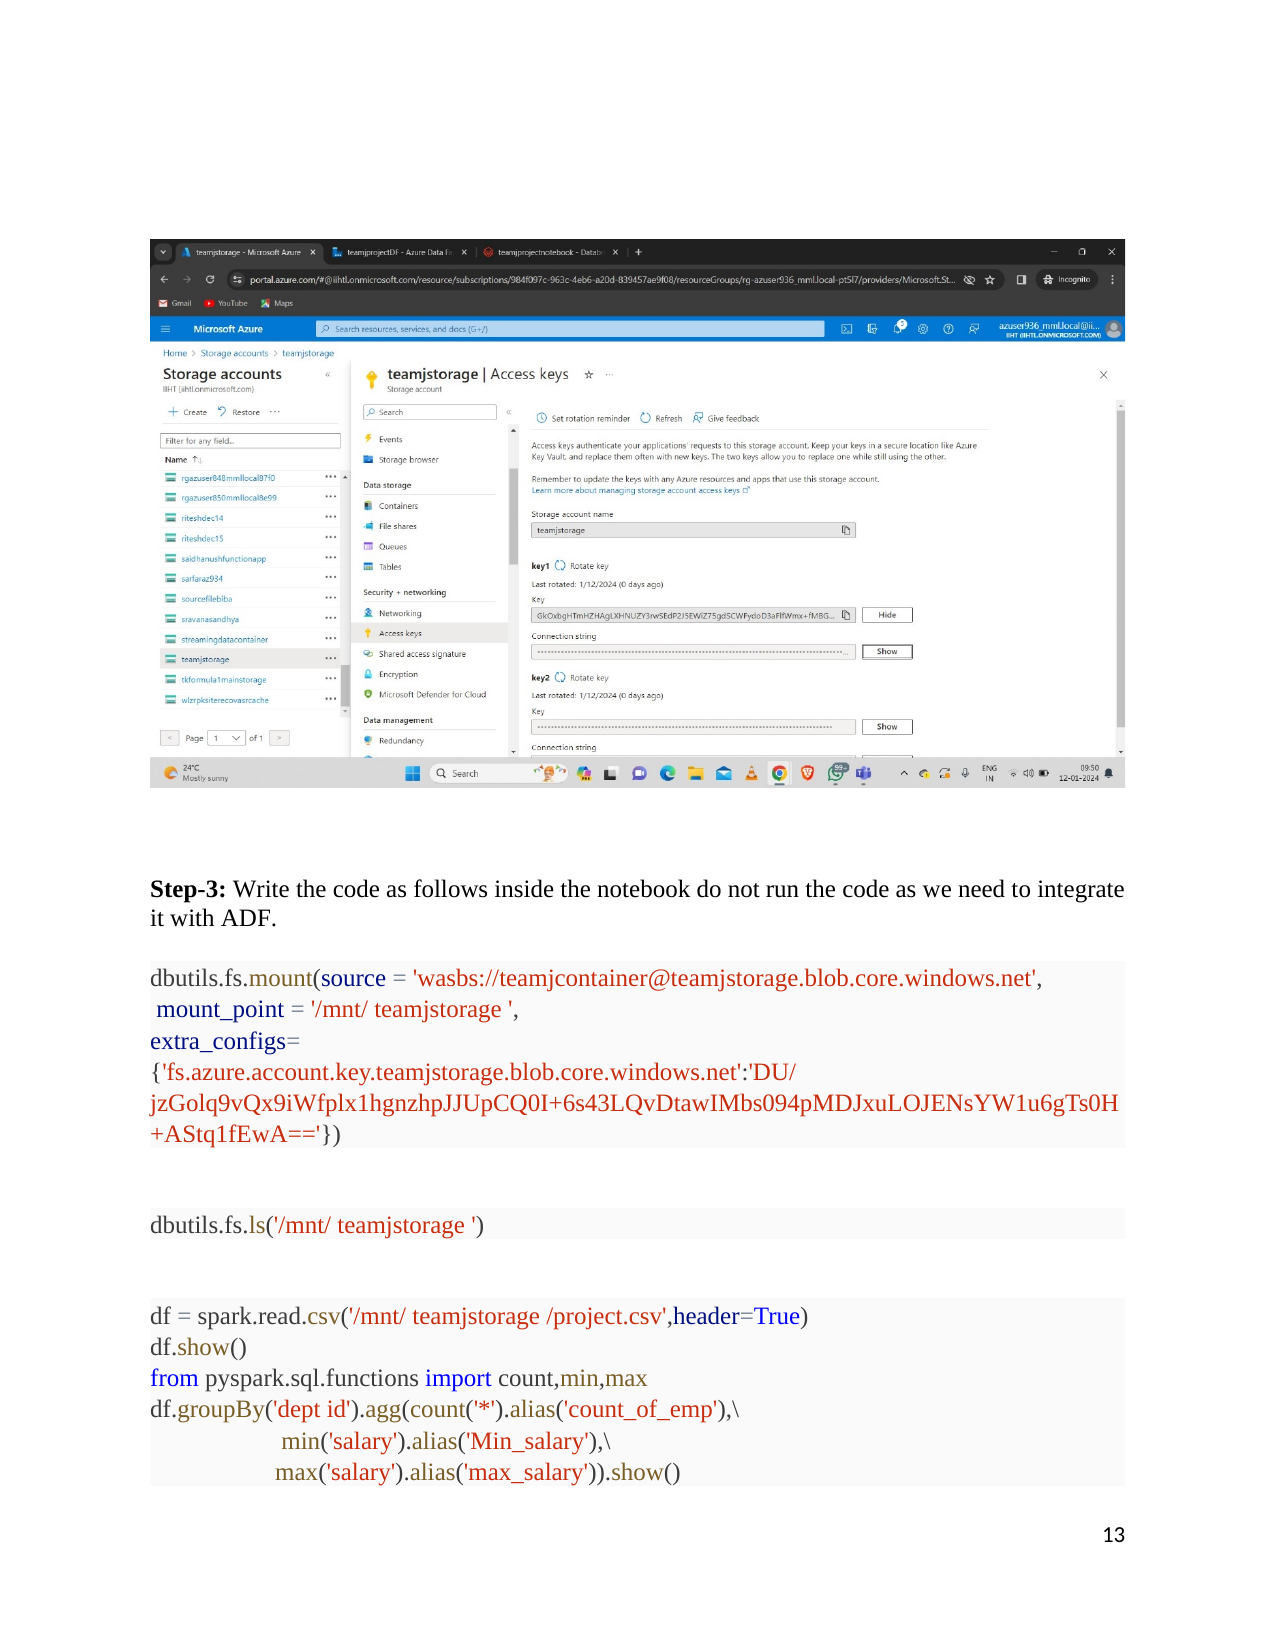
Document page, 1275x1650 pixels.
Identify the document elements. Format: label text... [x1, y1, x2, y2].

picture [150, 239, 1125, 788]
text mount_point = '/mnt/ teamjstorage ', [150, 992, 1125, 1023]
text df.groupBy('dept id').agg(count('*').alias('count_of_emp'),\ [150, 1392, 1125, 1423]
text min('salary').alias('Min_salary'),\ [150, 1423, 1125, 1454]
text Step-3: Write the code as follows inside the notebook do not run the code as we need to integrate it with ADF. [150, 874, 1125, 932]
text dbutils.fs.mount(source = 'wasbs://teamjcontainer@teamjstorage.blob.core.windows.net', [150, 961, 1125, 992]
text dbutils.fs.ls('/mnt/ teamjstorage ') [150, 1208, 1125, 1239]
text extra_configs= [150, 1023, 1125, 1054]
text df.show() [150, 1329, 1125, 1361]
text max('salary').alias('max_salary')).show() [150, 1454, 1125, 1486]
text df = spark.read.csv('/mnt/ teamjstorage /project.csv',header=True) [150, 1298, 1125, 1329]
text {'fs.azure.account.key.teamjstorage.blob.core.windows.net':'DU/jzGolq9vQx9iWfplx1hgnzhpJJUpCQ0I+6s43LQvDtawIMbs094pMDJxuLOJENsYW1u6gTs0H+AStq1fEwA=='}) [150, 1054, 1125, 1148]
text from pyspark.sql.functions import count,min,max [150, 1361, 1125, 1392]
